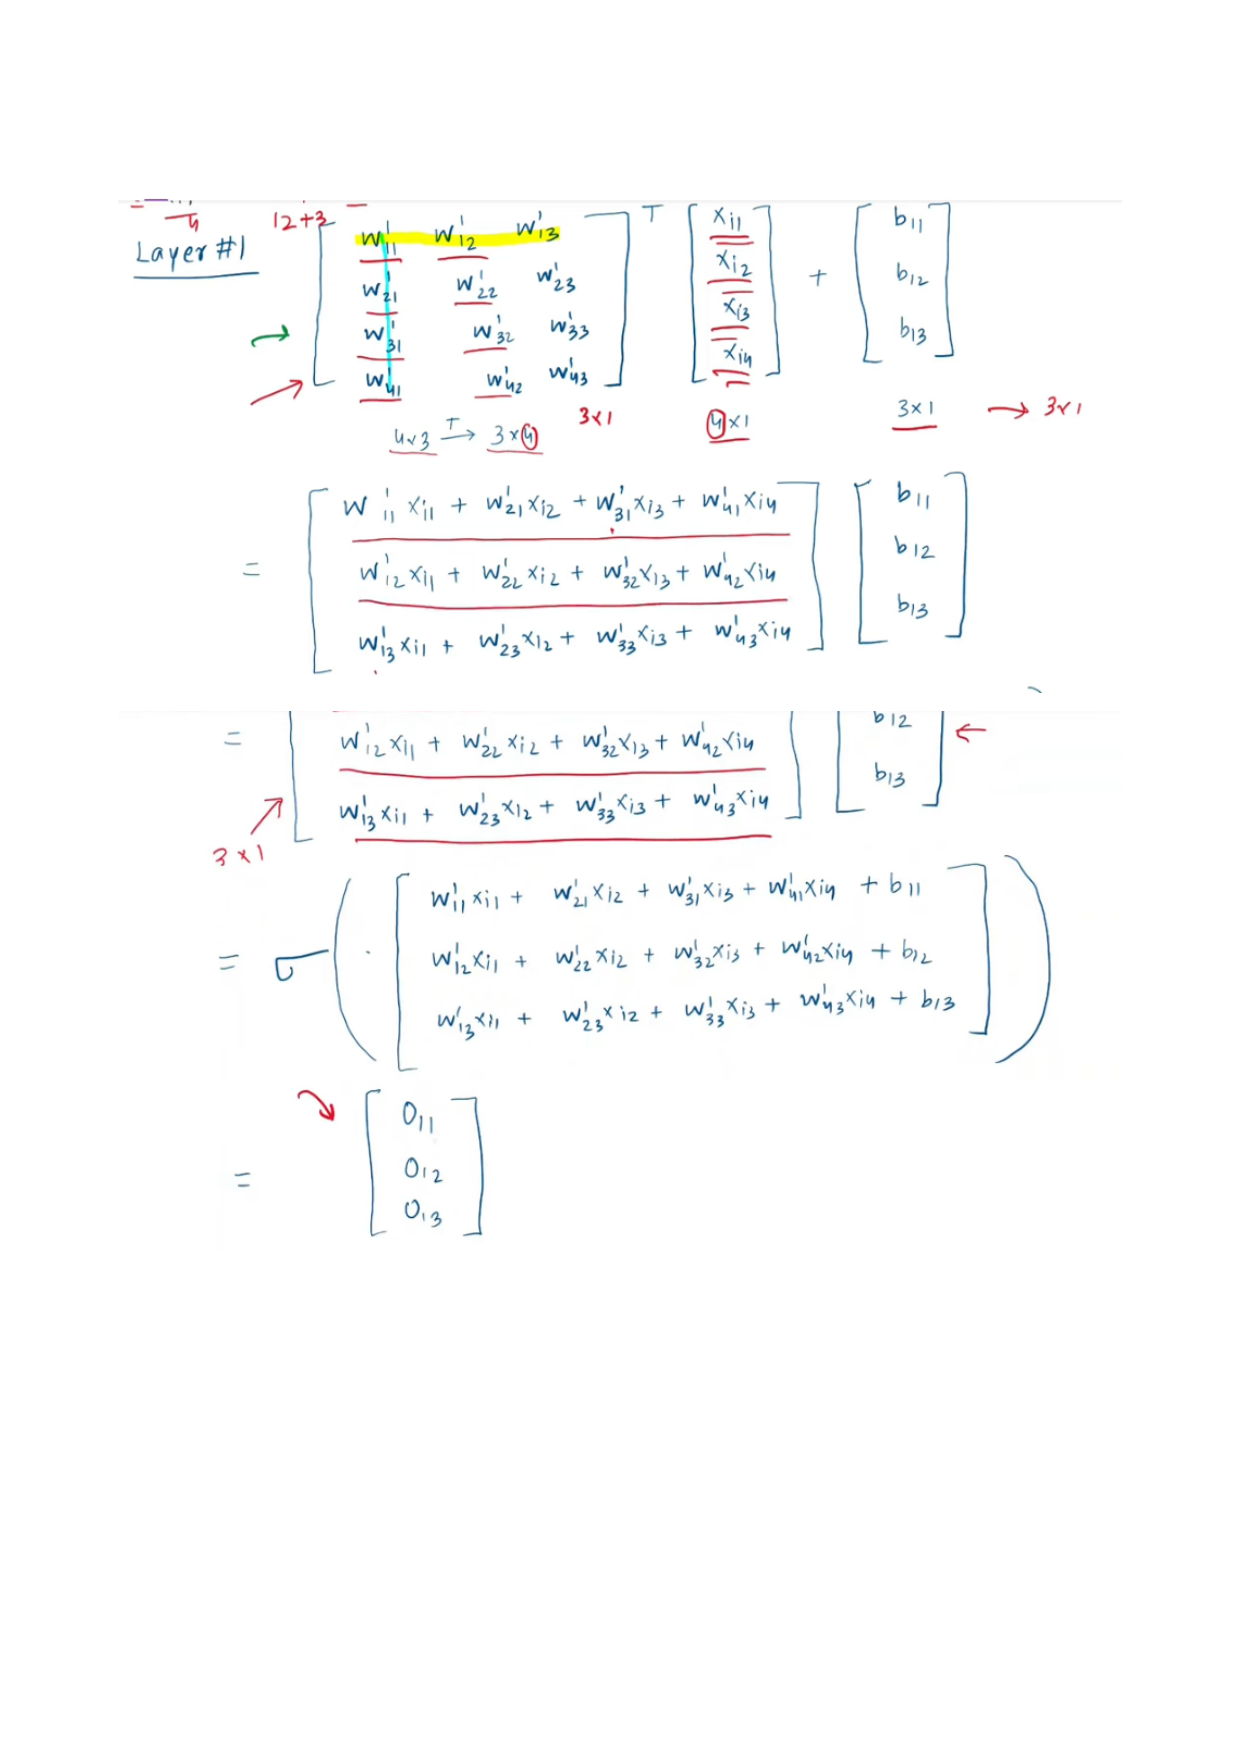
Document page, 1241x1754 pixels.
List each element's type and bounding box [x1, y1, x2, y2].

picture [118, 711, 1123, 1256]
picture [118, 198, 1123, 693]
